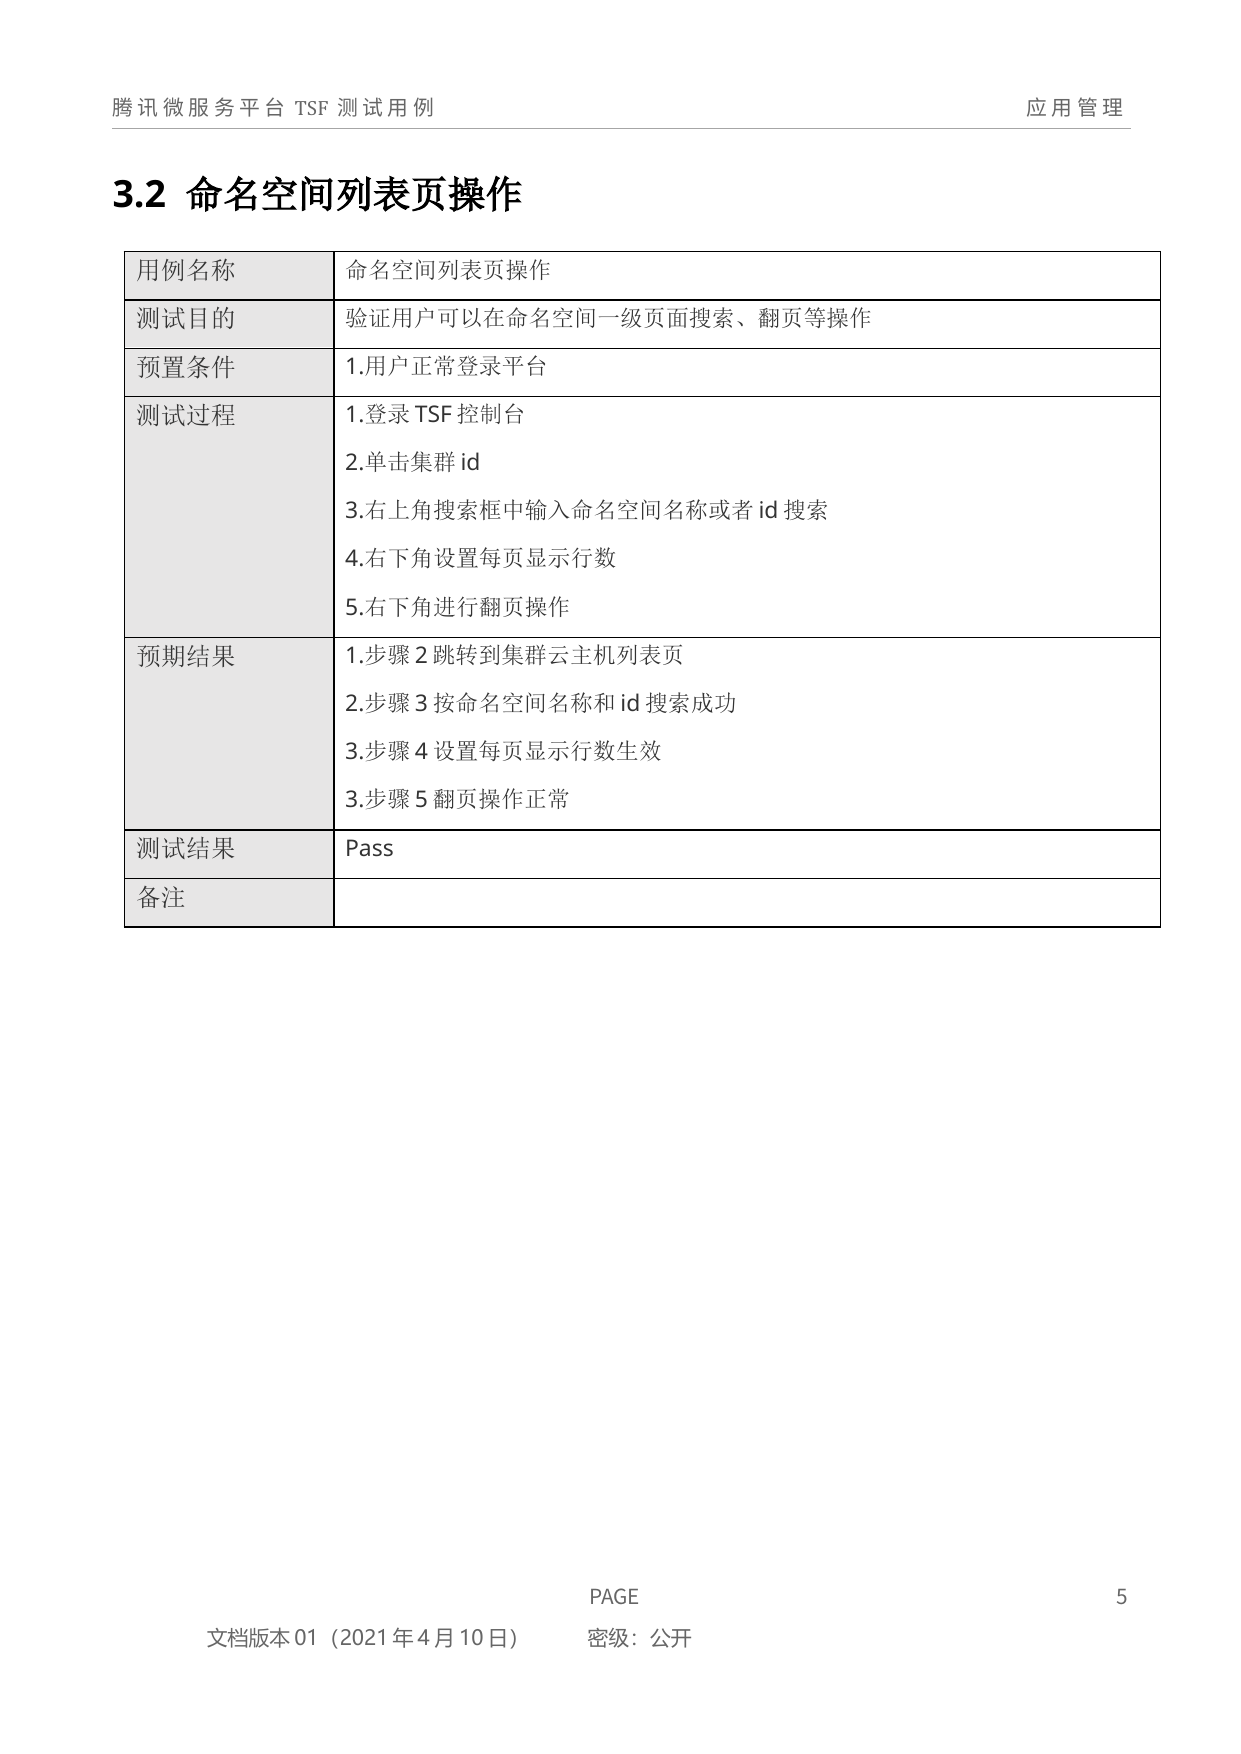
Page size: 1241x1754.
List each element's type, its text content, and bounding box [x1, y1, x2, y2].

table_cell 1.登录TSF控制台 2.单击集群id 3.右上角搜索框中输入命名空间名称或者id搜索 4.右下角设置每页显示行数 5.右下角进行翻页操作 [335, 397, 1160, 637]
text 命名空间列表页操作 [112, 160, 1128, 225]
table_cell 1.步骤2跳转到集群云主机列表页 2.步骤3按命名空间名称和id搜索成功 3.步骤4设置每页显示行数生效 3.步骤5翻页操作正常 [335, 638, 1160, 829]
table_cell 测试过程 [125, 397, 333, 637]
table_cell 1.用户正常登录平台 [335, 349, 1160, 396]
table_cell 预期结果 [125, 638, 333, 829]
table_header 用例名称 [125, 252, 333, 299]
table_cell 测试目的 [125, 301, 333, 347]
table_cell 预置条件 [125, 349, 333, 396]
table_cell 测试结果 [125, 831, 333, 878]
table_cell 备注 [125, 879, 333, 926]
table_cell [335, 879, 1160, 926]
table_cell Pass [335, 831, 1160, 878]
table_cell 验证用户可以在命名空间一级页面搜索、翻页等操作 [335, 301, 1160, 347]
table_header 命名空间列表页操作 [335, 252, 1160, 299]
